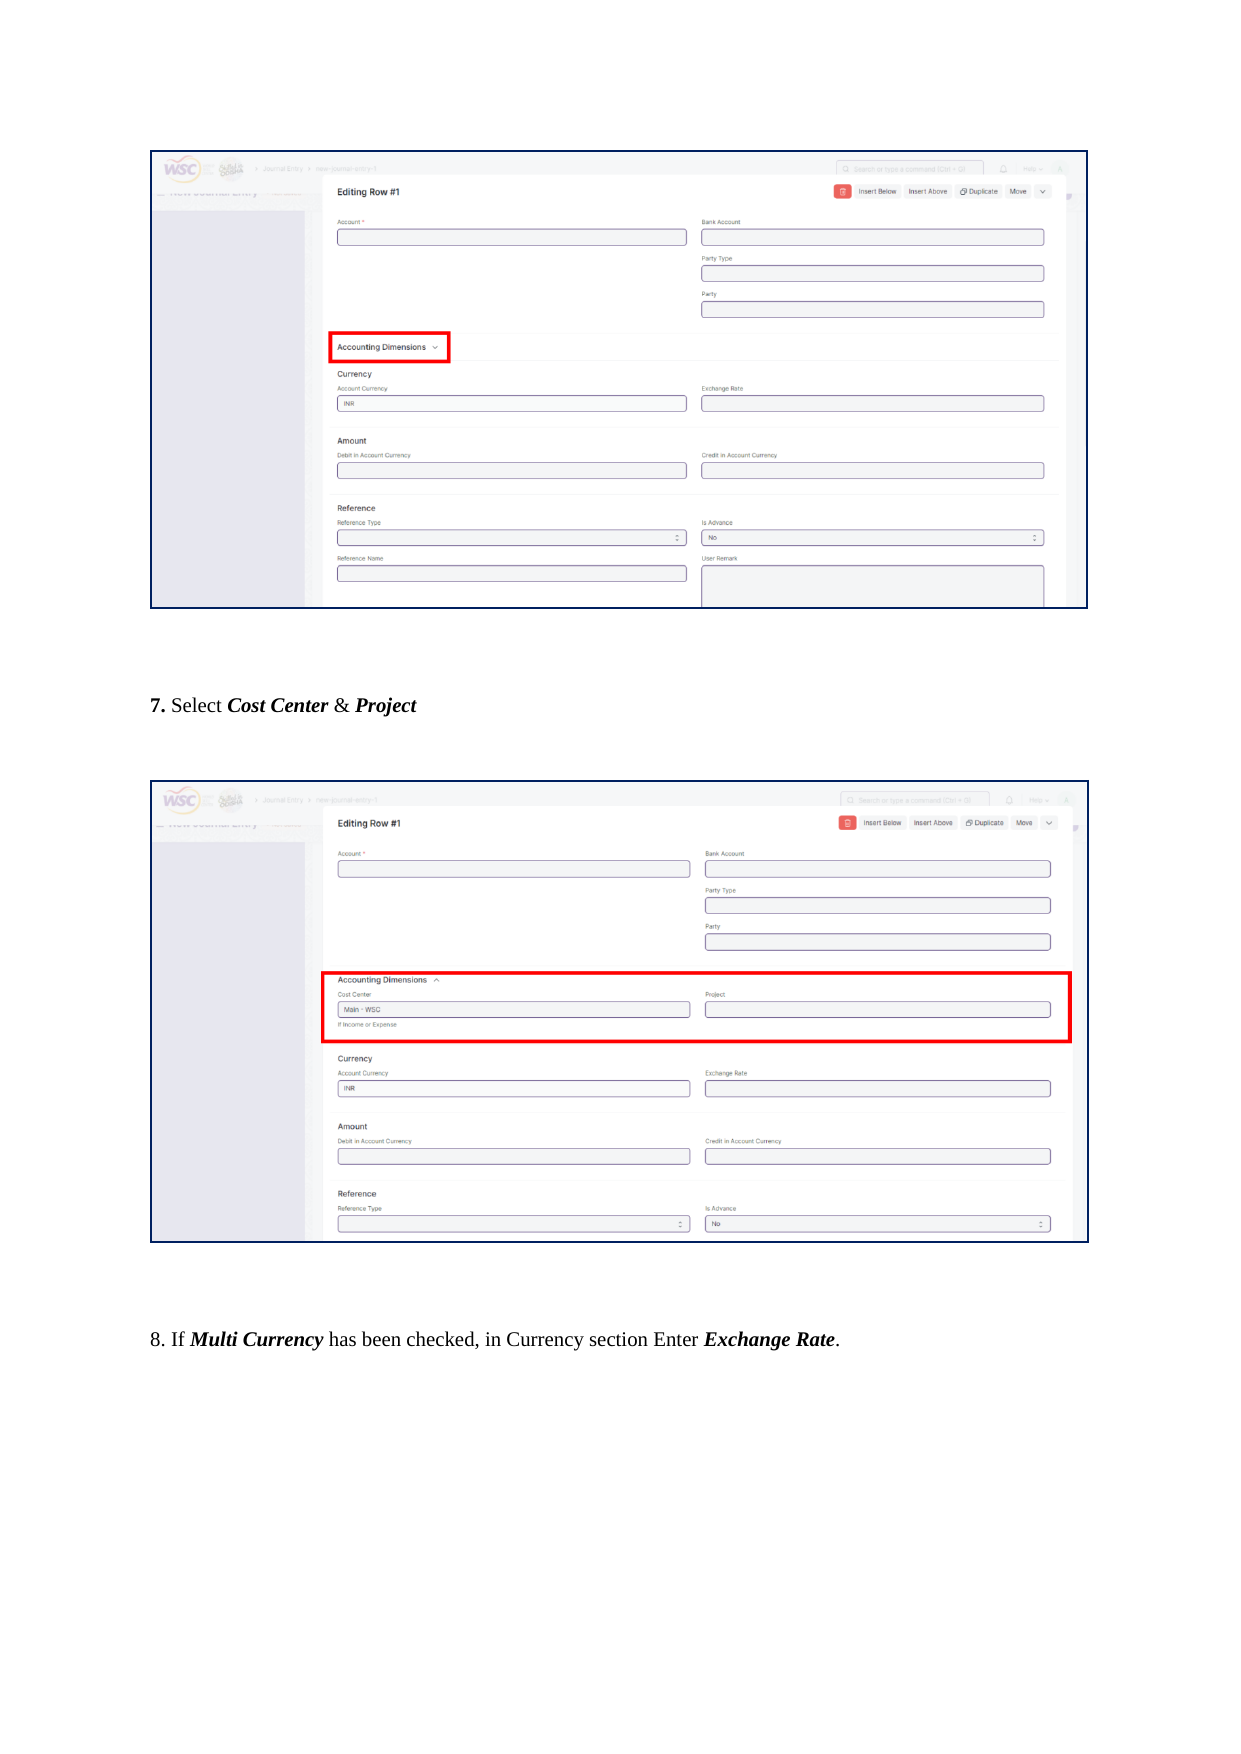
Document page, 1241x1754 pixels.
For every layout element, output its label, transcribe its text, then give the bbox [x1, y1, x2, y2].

list If Multi Currency has been checked, in Currency section Enter Exchange Rate. [150, 1327, 1090, 1351]
picture [152, 152, 1086, 607]
picture [152, 782, 1087, 1241]
list Select Cost Center & Project [150, 693, 1090, 717]
